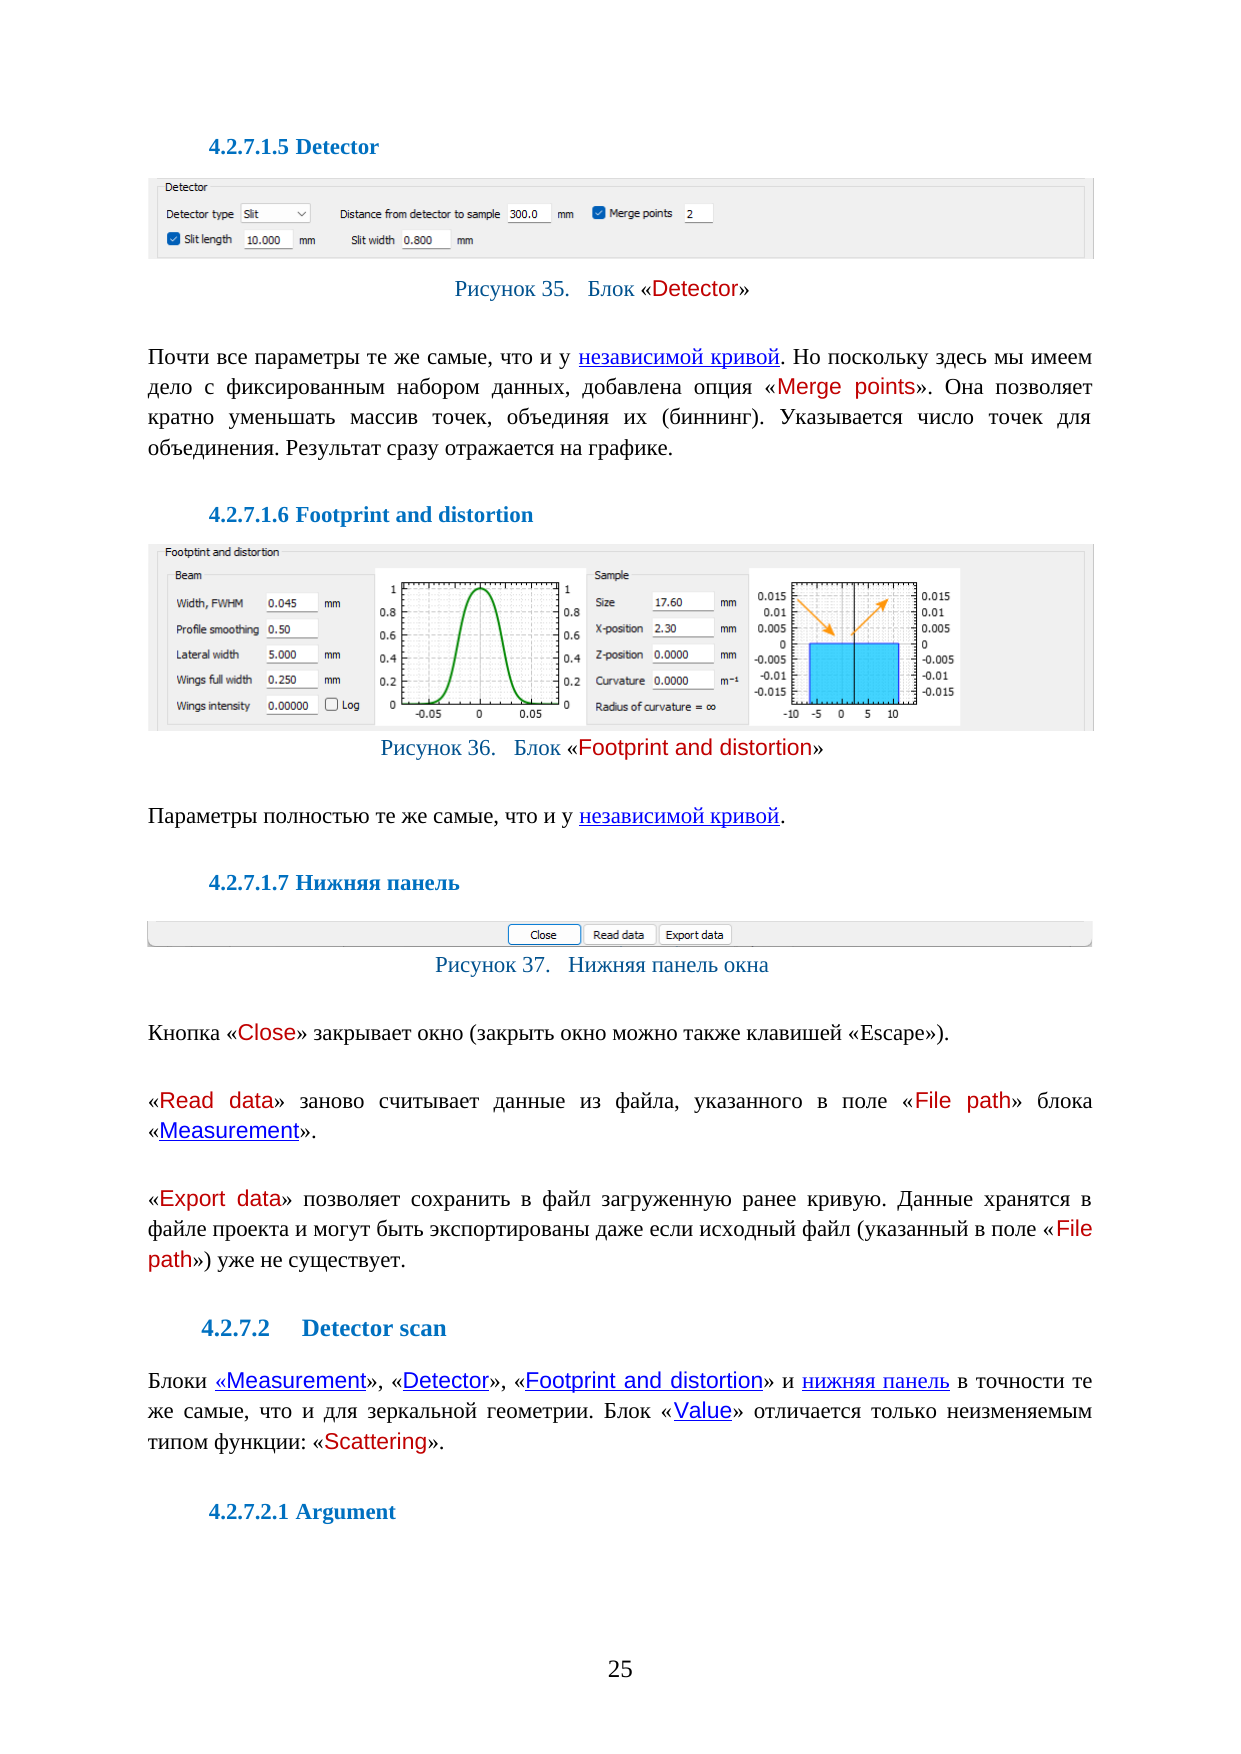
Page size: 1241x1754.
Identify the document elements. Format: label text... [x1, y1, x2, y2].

subtitle Detector scan [201, 1313, 1093, 1342]
text «Export data» позволяет сохранить в файл загруженную ранее кривую. Данные хранятся в файле проекта и могут быть экспортированы даже если исходный файл (указанный в поле «File path») уже не существует. [148, 1185, 1093, 1272]
subtitle Footprint and distortion [209, 501, 1093, 528]
text «Read data» заново считывает данные из файла, указанного в поле «File path» блока «Measurement». [148, 1087, 1093, 1143]
subtitle Нижняя панель [209, 869, 1093, 896]
list Блок «Detector» [178, 259, 1093, 301]
subtitle Detector [209, 133, 1093, 159]
picture [148, 178, 1094, 259]
text Блоки «Measurement», «Detector», «Footprint and distortion» и нижняя панель в точности те же самые, что и для зеркальной геометрии. Блок «Value» отличается только неизменяемым типом функции: «Scattering». [148, 1367, 1093, 1454]
text Параметры полностью те же самые, что и у независимой кривой. [148, 802, 1093, 828]
text Кнопка «Close» закрывает окно (закрыть окно можно также клавишей «Escape»). [148, 1019, 1093, 1045]
picture [148, 544, 1094, 731]
list Нижняя панель окна [178, 947, 1093, 977]
list Блок «Footprint and distortion» [178, 731, 1093, 760]
subtitle Argument [209, 1496, 1093, 1524]
text Почти все параметры те же самые, что и у независимой кривой. Но поскольку здесь мы имеем дело с фиксированным набором данных, добавлена опция «Merge points». Она позволяет кратно уменьшать массив точек, объединяя их (биннинг). Указывается число точек для объединения. Результат сразу отражается на графике. [148, 343, 1093, 460]
picture [147, 921, 1093, 947]
